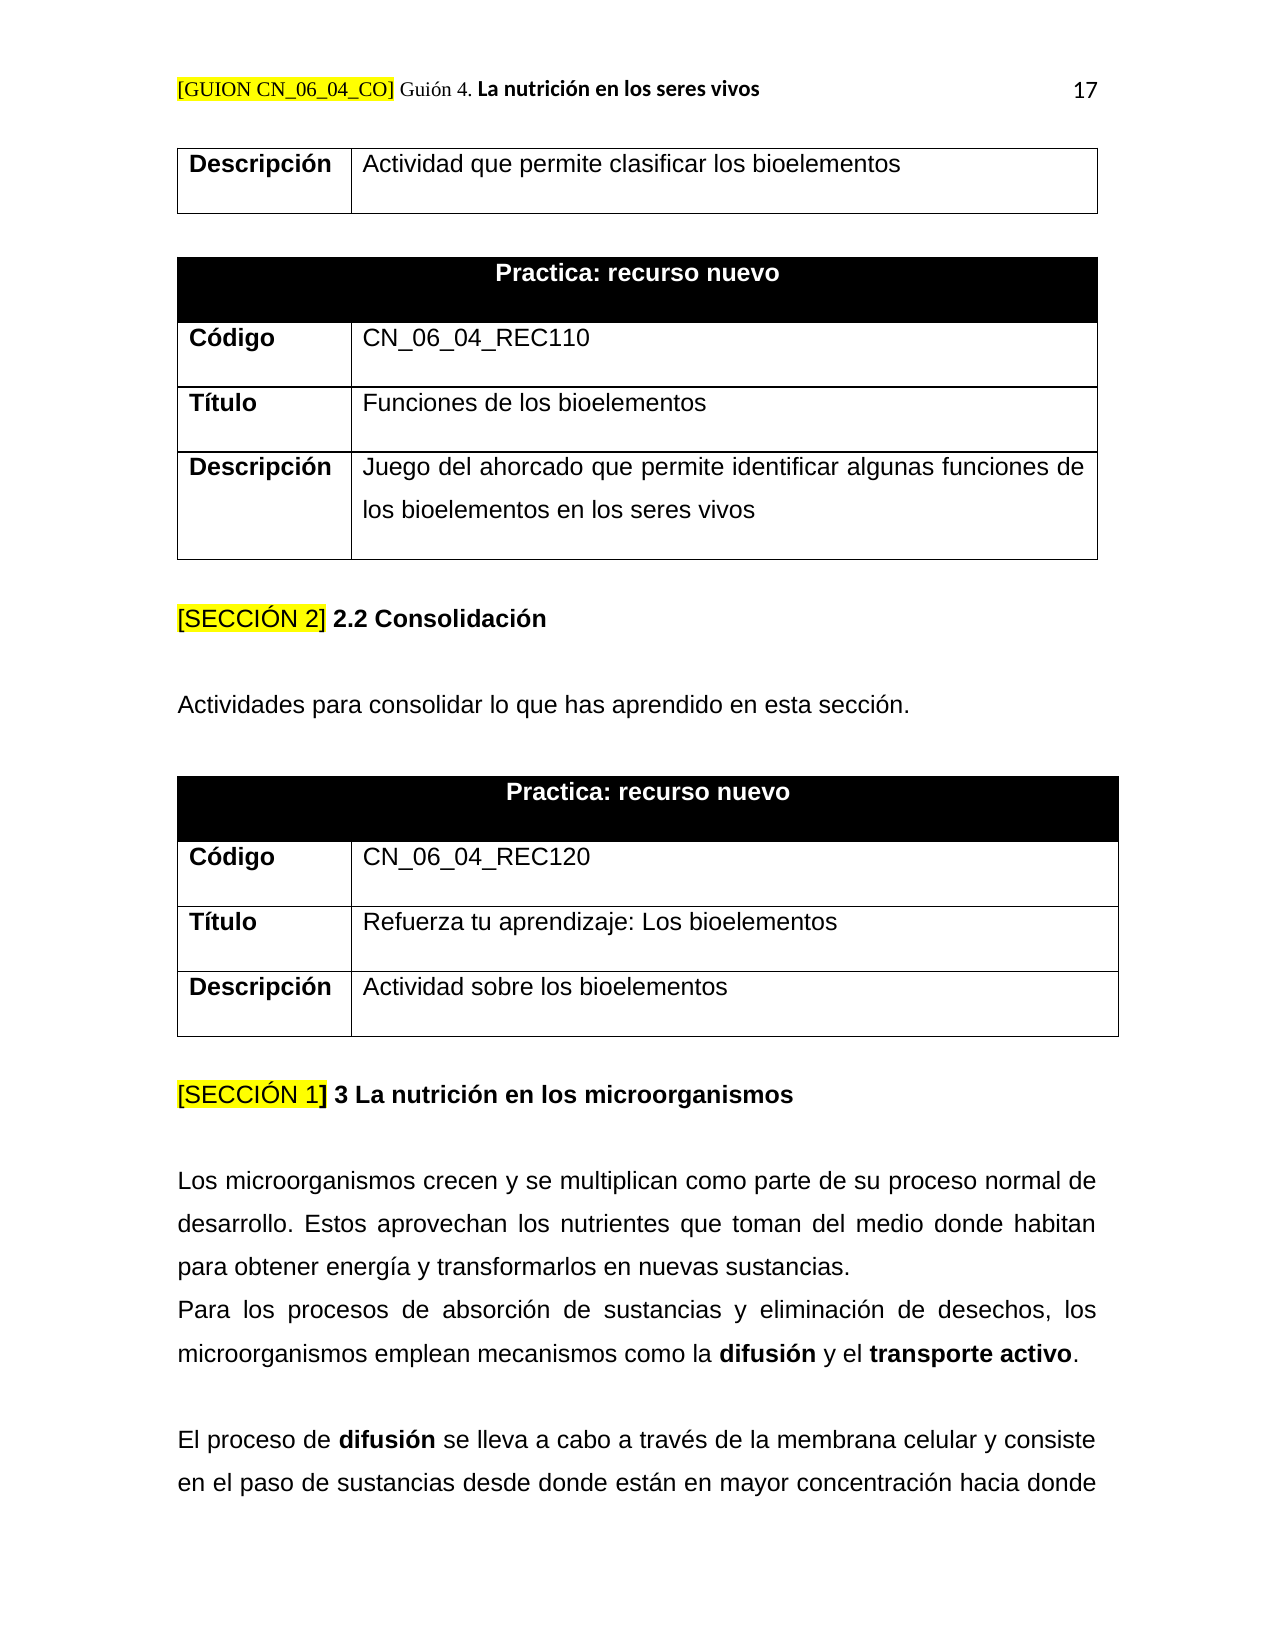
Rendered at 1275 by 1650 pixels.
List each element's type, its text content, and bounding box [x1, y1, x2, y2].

text [SECCIÓN 1] 3 La nutrición en los microorganismos [327, 1080, 1098, 1108]
table_cell Código [178, 842, 351, 906]
table_cell Título [178, 907, 351, 971]
table_cell Descripción [178, 972, 351, 1036]
text Actividades para consolidar lo que has aprendido en esta sección. [177, 690, 1098, 718]
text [177, 1425, 1098, 1497]
table_cell Actividad que permite clasificar los bioelementos [352, 149, 1097, 212]
table_cell CN_06_04_REC110 [352, 323, 1097, 386]
text Los microorganismos crecen y se multiplican como parte de su proceso normal de desarrollo. Estos aprovechan los nutrientes que toman del medio donde habitan para obtener energía y transformarlos en nuevas sustancias. [177, 1166, 1098, 1281]
table_cell CN_06_04_REC120 [352, 842, 1118, 906]
table_cell Funciones de los bioelementos [352, 388, 1097, 451]
text [SECCIÓN 2] 2.2 Consolidación [177, 603, 1098, 632]
table_cell Descripción [178, 149, 351, 212]
table_cell Refuerza tu aprendizaje: Los bioelementos [352, 907, 1118, 971]
table_cell Actividad sobre los bioelementos [352, 972, 1118, 1036]
table_cell Descripción [178, 453, 351, 559]
table_header Practica: recurso nuevo [178, 258, 1097, 322]
table_header Practica: recurso nuevo [178, 777, 1118, 841]
text Para los procesos de absorción de sustancias y eliminación de desechos, los microorganismos emplean mecanismos como la difusión y el transporte activo. [177, 1295, 1098, 1367]
table_cell Título [178, 388, 351, 451]
table_cell Juego del ahorcado que permite identificar algunas funciones de los bioelementos en los seres vivos [352, 453, 1097, 559]
table_cell Código [178, 323, 351, 386]
